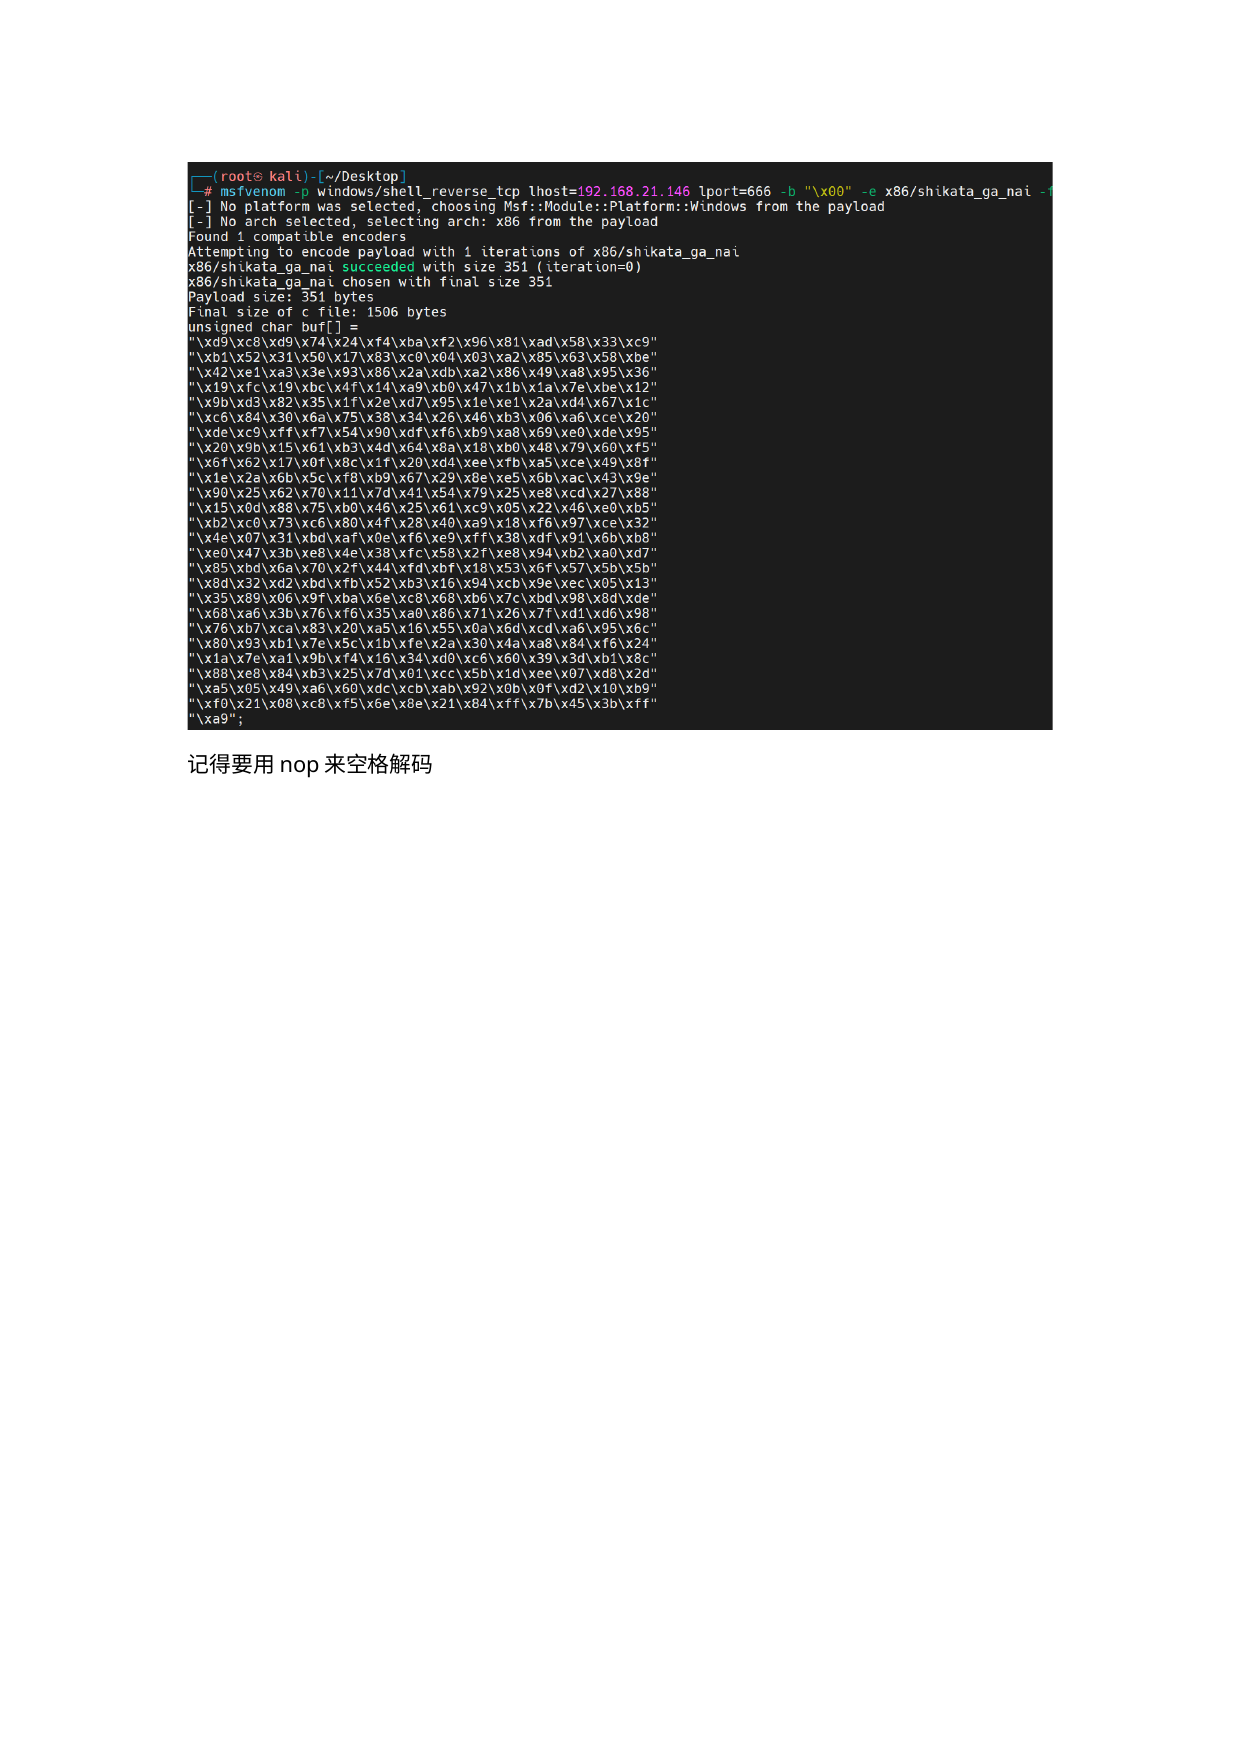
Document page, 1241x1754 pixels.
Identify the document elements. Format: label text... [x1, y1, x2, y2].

text 记得要用nop来空格解码 [187, 747, 1053, 779]
picture [187, 162, 1053, 730]
